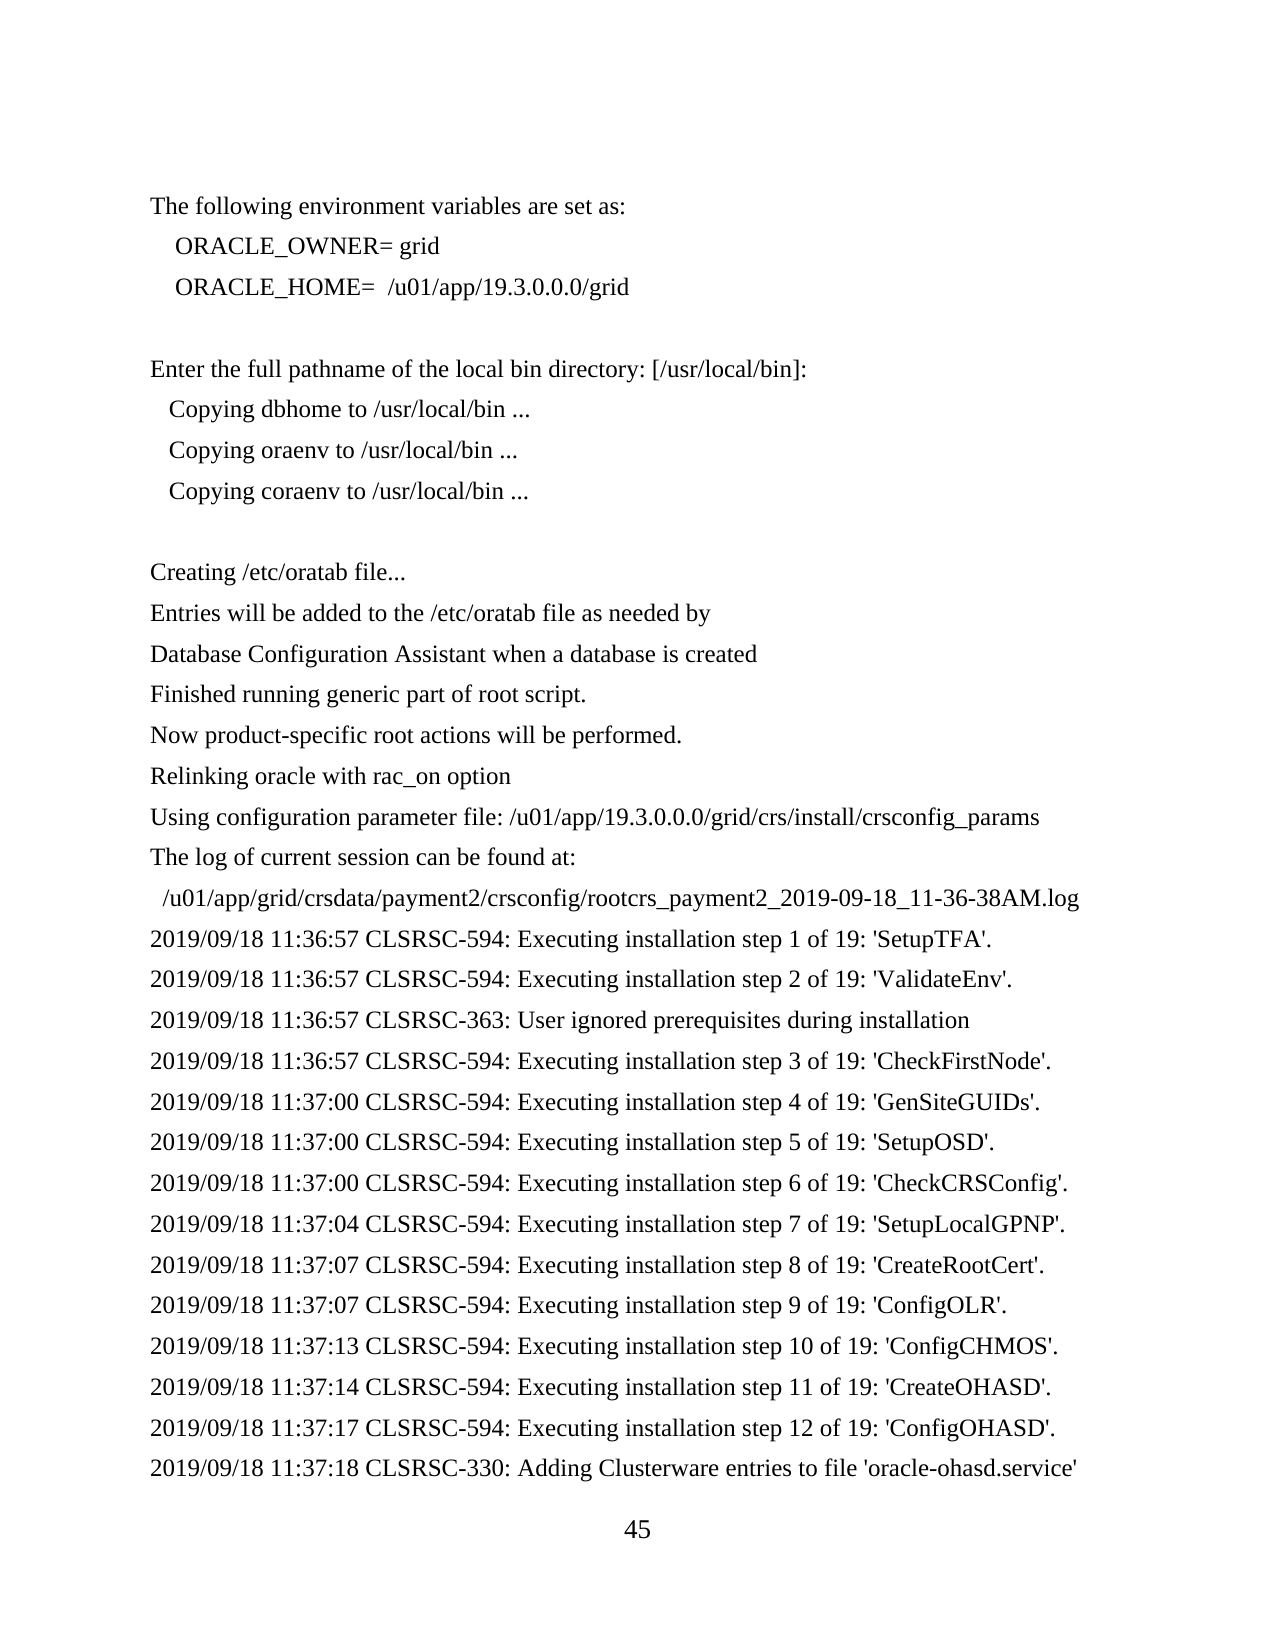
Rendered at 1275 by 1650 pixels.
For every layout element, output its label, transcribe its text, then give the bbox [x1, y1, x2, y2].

text Database Configuration Assistant when a database is created [150, 639, 1125, 667]
text The log of current session can be found at: [150, 842, 1125, 871]
text Now product-specific root actions will be performed. [150, 720, 1125, 749]
text Creating /etc/oratab file... [150, 557, 1125, 586]
text 2019/09/18 11:37:07 CLSRSC-594: Executing installation step 8 of 19: 'CreateRootCert'. [150, 1250, 1125, 1278]
text 2019/09/18 11:37:00 CLSRSC-594: Executing installation step 6 of 19: 'CheckCRSConfig'. [150, 1168, 1125, 1197]
text Using configuration parameter file: /u01/app/19.3.0.0.0/grid/crs/install/crsconfig_params [150, 802, 1125, 830]
text Finished running generic part of root script. [150, 679, 1125, 708]
text 2019/09/18 11:36:57 CLSRSC-594: Executing installation step 3 of 19: 'CheckFirstNode'. [150, 1046, 1125, 1075]
text 2019/09/18 11:36:57 CLSRSC-363: User ignored prerequisites during installation [150, 1005, 1125, 1034]
text 2019/09/18 11:37:07 CLSRSC-594: Executing installation step 9 of 19: 'ConfigOLR'. [150, 1290, 1125, 1319]
text The following environment variables are set as: [150, 191, 1125, 219]
text 2019/09/18 11:37:18 CLSRSC-330: Adding Clusterware entries to file 'oracle-ohasd.service' [150, 1453, 1125, 1482]
text 2019/09/18 11:37:13 CLSRSC-594: Executing installation step 10 of 19: 'ConfigCHMOS'. [150, 1331, 1125, 1360]
text 2019/09/18 11:36:57 CLSRSC-594: Executing installation step 1 of 19: 'SetupTFA'. [150, 924, 1125, 953]
text Copying coraenv to /usr/local/bin ... [150, 476, 1125, 504]
text Enter the full pathname of the local bin directory: [/usr/local/bin]: [150, 354, 1125, 382]
text 2019/09/18 11:37:14 CLSRSC-594: Executing installation step 11 of 19: 'CreateOHASD'. [150, 1372, 1125, 1401]
text Copying dbhome to /usr/local/bin ... [150, 394, 1125, 423]
text 2019/09/18 11:37:00 CLSRSC-594: Executing installation step 5 of 19: 'SetupOSD'. [150, 1127, 1125, 1156]
text /u01/app/grid/crsdata/payment2/crsconfig/rootcrs_payment2_2019-09-18_11-36-38AM.log [150, 883, 1125, 912]
text 2019/09/18 11:37:17 CLSRSC-594: Executing installation step 12 of 19: 'ConfigOHASD'. [150, 1413, 1125, 1441]
text 2019/09/18 11:37:04 CLSRSC-594: Executing installation step 7 of 19: 'SetupLocalGPNP'. [150, 1209, 1125, 1238]
text 2019/09/18 11:37:00 CLSRSC-594: Executing installation step 4 of 19: 'GenSiteGUIDs'. [150, 1087, 1125, 1116]
text Entries will be added to the /etc/oratab file as needed by [150, 598, 1125, 627]
text 2019/09/18 11:36:57 CLSRSC-594: Executing installation step 2 of 19: 'ValidateEnv'. [150, 964, 1125, 993]
text ORACLE_HOME= /u01/app/19.3.0.0.0/grid [150, 272, 1125, 301]
text Copying oraenv to /usr/local/bin ... [150, 435, 1125, 464]
text Relinking oracle with rac_on option [150, 761, 1125, 790]
text ORACLE_OWNER= grid [150, 231, 1125, 260]
